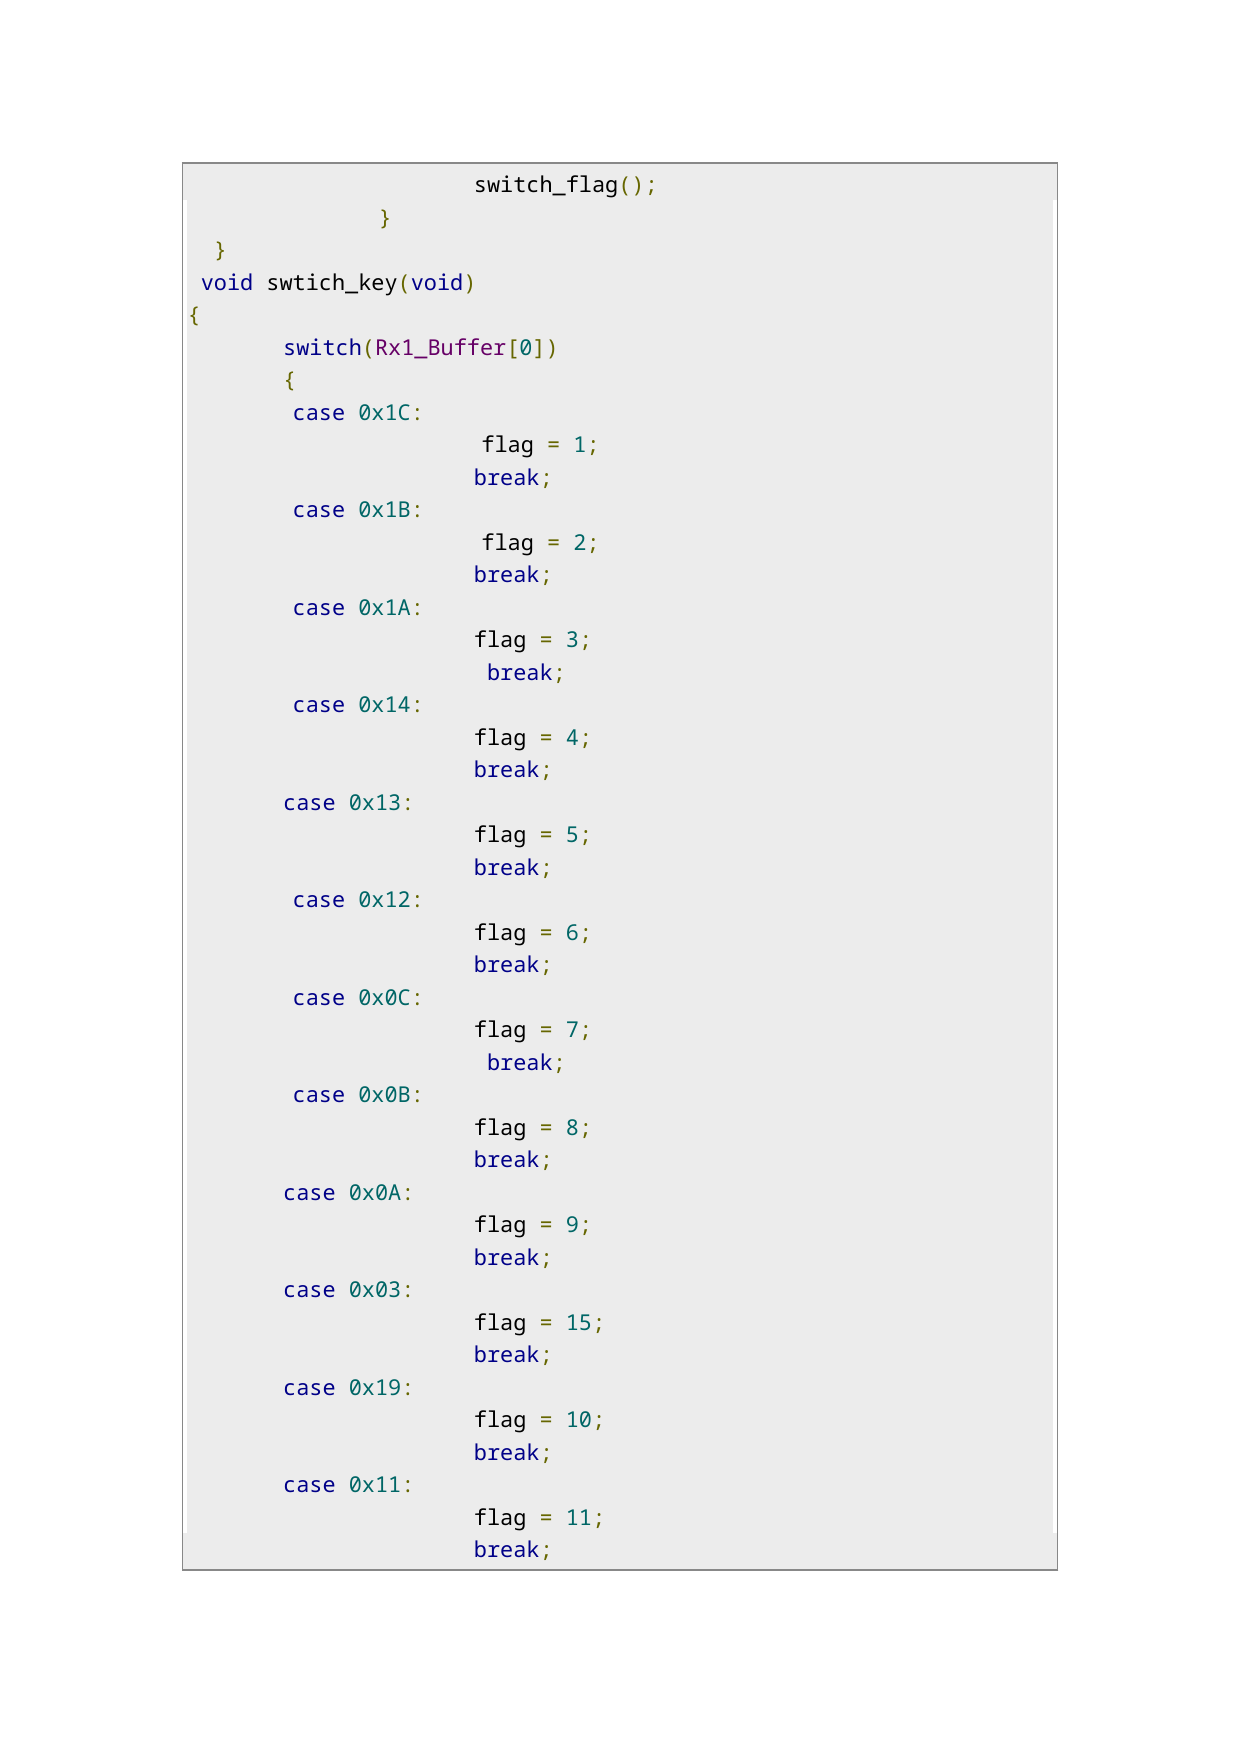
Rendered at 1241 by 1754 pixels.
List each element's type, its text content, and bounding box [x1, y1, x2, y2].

text break; [187, 850, 1053, 883]
text case 0x12: [187, 883, 1053, 915]
text switch(Rx1_Buffer[0]) [187, 330, 1053, 363]
text break; [187, 1143, 1053, 1175]
text flag = 4; [187, 720, 1053, 753]
text case 0x0B: [187, 1078, 1053, 1110]
text flag = 1; [187, 428, 1053, 460]
text break; [187, 1240, 1053, 1273]
text flag = 3; [187, 623, 1053, 655]
text break; [187, 948, 1053, 980]
text flag = 11; [187, 1500, 1053, 1527]
text case 0x1A: [187, 590, 1053, 623]
text break; [187, 1435, 1053, 1468]
text flag = 5; [187, 818, 1053, 850]
text break; [187, 1338, 1053, 1370]
text break; [187, 558, 1053, 590]
text } [187, 233, 1053, 265]
text flag = 15; [187, 1305, 1053, 1338]
text case 0x0A: [187, 1175, 1053, 1208]
text { [187, 298, 1053, 330]
text flag = 2; [187, 525, 1053, 558]
text switch_flag(); [183, 164, 1057, 200]
text case 0x19: [187, 1370, 1053, 1403]
text break; [187, 655, 1053, 688]
text void swtich_key(void) [187, 265, 1053, 298]
text break; [187, 753, 1053, 785]
text flag = 10; [187, 1403, 1053, 1435]
text break; [183, 1527, 1057, 1569]
text case 0x14: [187, 688, 1053, 720]
text break; [187, 460, 1053, 493]
text case 0x13: [187, 785, 1053, 818]
text flag = 9; [187, 1208, 1053, 1240]
text } [187, 200, 1053, 233]
text break; [187, 1045, 1053, 1078]
text { [187, 363, 1053, 395]
text case 0x1B: [187, 493, 1053, 525]
text case 0x11: [187, 1468, 1053, 1500]
text case 0x0C: [187, 980, 1053, 1013]
text flag = 8; [187, 1110, 1053, 1143]
text case 0x03: [187, 1273, 1053, 1305]
text case 0x1C: [187, 395, 1053, 428]
text flag = 7; [187, 1013, 1053, 1045]
text flag = 6; [187, 915, 1053, 948]
